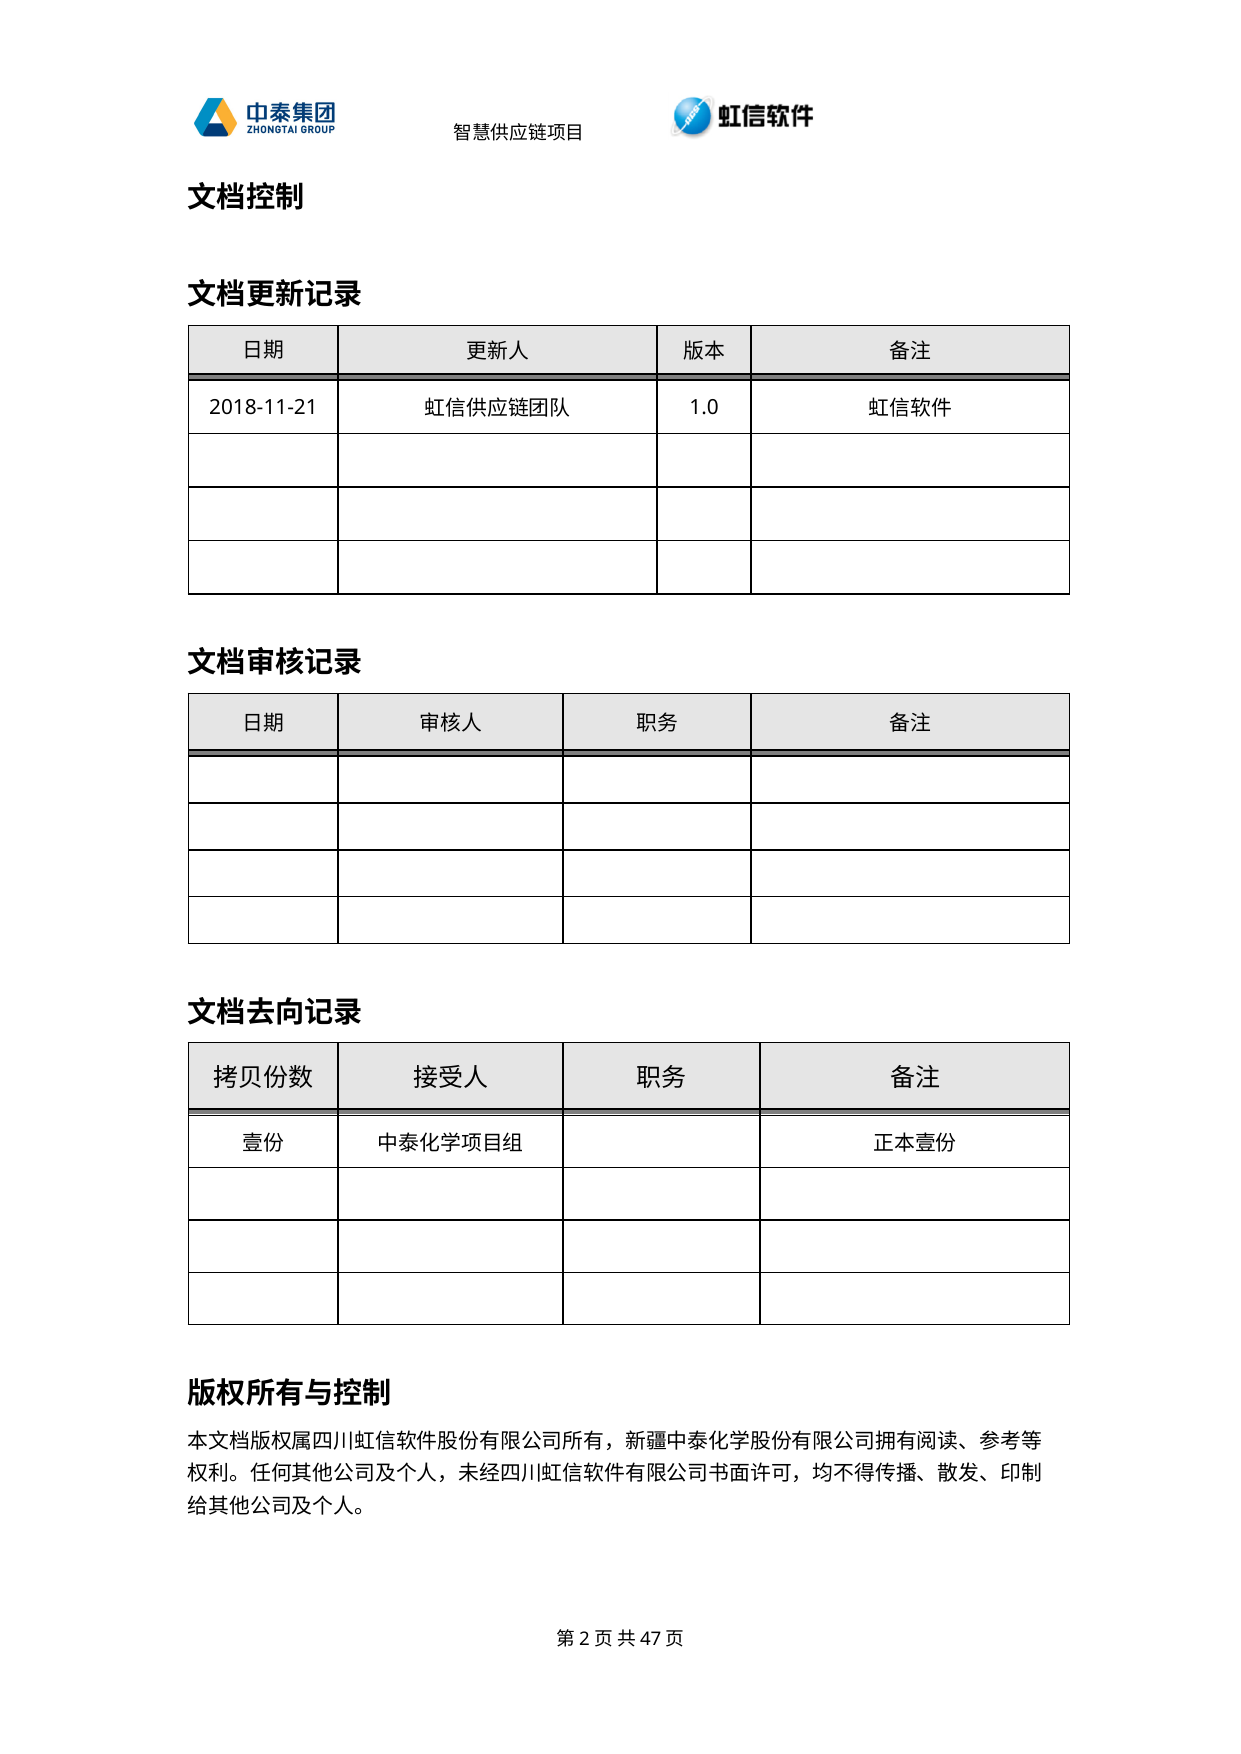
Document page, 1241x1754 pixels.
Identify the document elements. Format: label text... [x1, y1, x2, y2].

table_cell 正本壹份 [761, 1116, 1069, 1167]
table_cell 2018-11-21 [189, 381, 337, 433]
table_cell [658, 488, 750, 540]
text 文档审核记录 [187, 627, 1053, 692]
table_cell [658, 541, 750, 593]
table_cell [564, 1116, 759, 1167]
table_cell [189, 897, 337, 943]
table_cell [339, 804, 562, 849]
table_cell 虹信供应链团队 [339, 381, 656, 433]
table_cell [339, 751, 562, 755]
table_header 职务 [564, 694, 750, 749]
table_cell [761, 1221, 1069, 1271]
picture [668, 92, 814, 140]
table_cell [564, 757, 750, 802]
table_cell [752, 851, 1069, 896]
table_cell [189, 1273, 337, 1324]
table_cell [339, 1168, 562, 1219]
table_cell [189, 851, 337, 896]
table_cell [339, 434, 656, 486]
table_cell [564, 851, 750, 896]
table_header 日期 [189, 326, 337, 373]
table_cell [339, 851, 562, 896]
text 本文档版权属四川虹信软件股份有限公司所有，新疆中泰化学股份有限公司拥有阅读、参考等权利。任何其他公司及个人，未经四川虹信软件有限公司书面许可，均不得传播、散发、印制给其他公司及个人。 [187, 1423, 1053, 1520]
table_cell [189, 1110, 337, 1114]
table_cell [189, 434, 337, 486]
table_cell 1.0 [658, 381, 750, 433]
table_cell [752, 751, 1069, 755]
table_cell [761, 1168, 1069, 1219]
table_cell 虹信软件 [752, 381, 1069, 433]
table_cell [564, 1273, 759, 1324]
table_header 接受人 [339, 1043, 562, 1108]
table_header 备注 [752, 326, 1069, 373]
table_cell [752, 488, 1069, 540]
table_header 审核人 [339, 694, 562, 749]
text 文档去向记录 [187, 977, 1053, 1042]
table_cell [752, 804, 1069, 849]
table_cell [761, 1110, 1069, 1114]
table_cell [339, 1273, 562, 1324]
text 文档控制 [187, 162, 1053, 227]
table_cell 壹份 [189, 1116, 337, 1167]
table_cell 中泰化学项目组 [339, 1116, 562, 1167]
table_cell [189, 488, 337, 540]
table_cell [564, 1221, 759, 1271]
table_cell [339, 757, 562, 802]
table_cell [189, 1221, 337, 1271]
table_cell [339, 1221, 562, 1271]
text 版权所有与控制 [187, 1358, 1053, 1423]
table_header 更新人 [339, 326, 656, 373]
table_cell [189, 541, 337, 593]
table_cell [339, 375, 656, 379]
table_header 职务 [564, 1043, 759, 1108]
table_cell [564, 804, 750, 849]
table_cell [752, 434, 1069, 486]
text 文档更新记录 [187, 259, 1053, 324]
table_cell [564, 1110, 759, 1114]
table_cell [752, 757, 1069, 802]
table_cell [189, 804, 337, 849]
table_header 拷贝份数 [189, 1043, 337, 1108]
table_cell [658, 434, 750, 486]
table_header 备注 [761, 1043, 1069, 1108]
table_cell [564, 1168, 759, 1219]
table_cell [761, 1273, 1069, 1324]
table_cell [752, 541, 1069, 593]
table_cell [339, 541, 656, 593]
table_header 日期 [189, 694, 337, 749]
table_header 备注 [752, 694, 1069, 749]
picture [187, 88, 345, 140]
table_header 版本 [658, 326, 750, 373]
table_cell [339, 1110, 562, 1114]
table_cell [189, 751, 337, 755]
table_cell [752, 375, 1069, 379]
table_cell [189, 757, 337, 802]
table_cell [564, 751, 750, 755]
table_cell [564, 897, 750, 943]
table_cell [658, 375, 750, 379]
table_cell [752, 897, 1069, 943]
table_cell [189, 375, 337, 379]
table_cell [339, 897, 562, 943]
table_cell [189, 1168, 337, 1219]
table_cell [339, 488, 656, 540]
